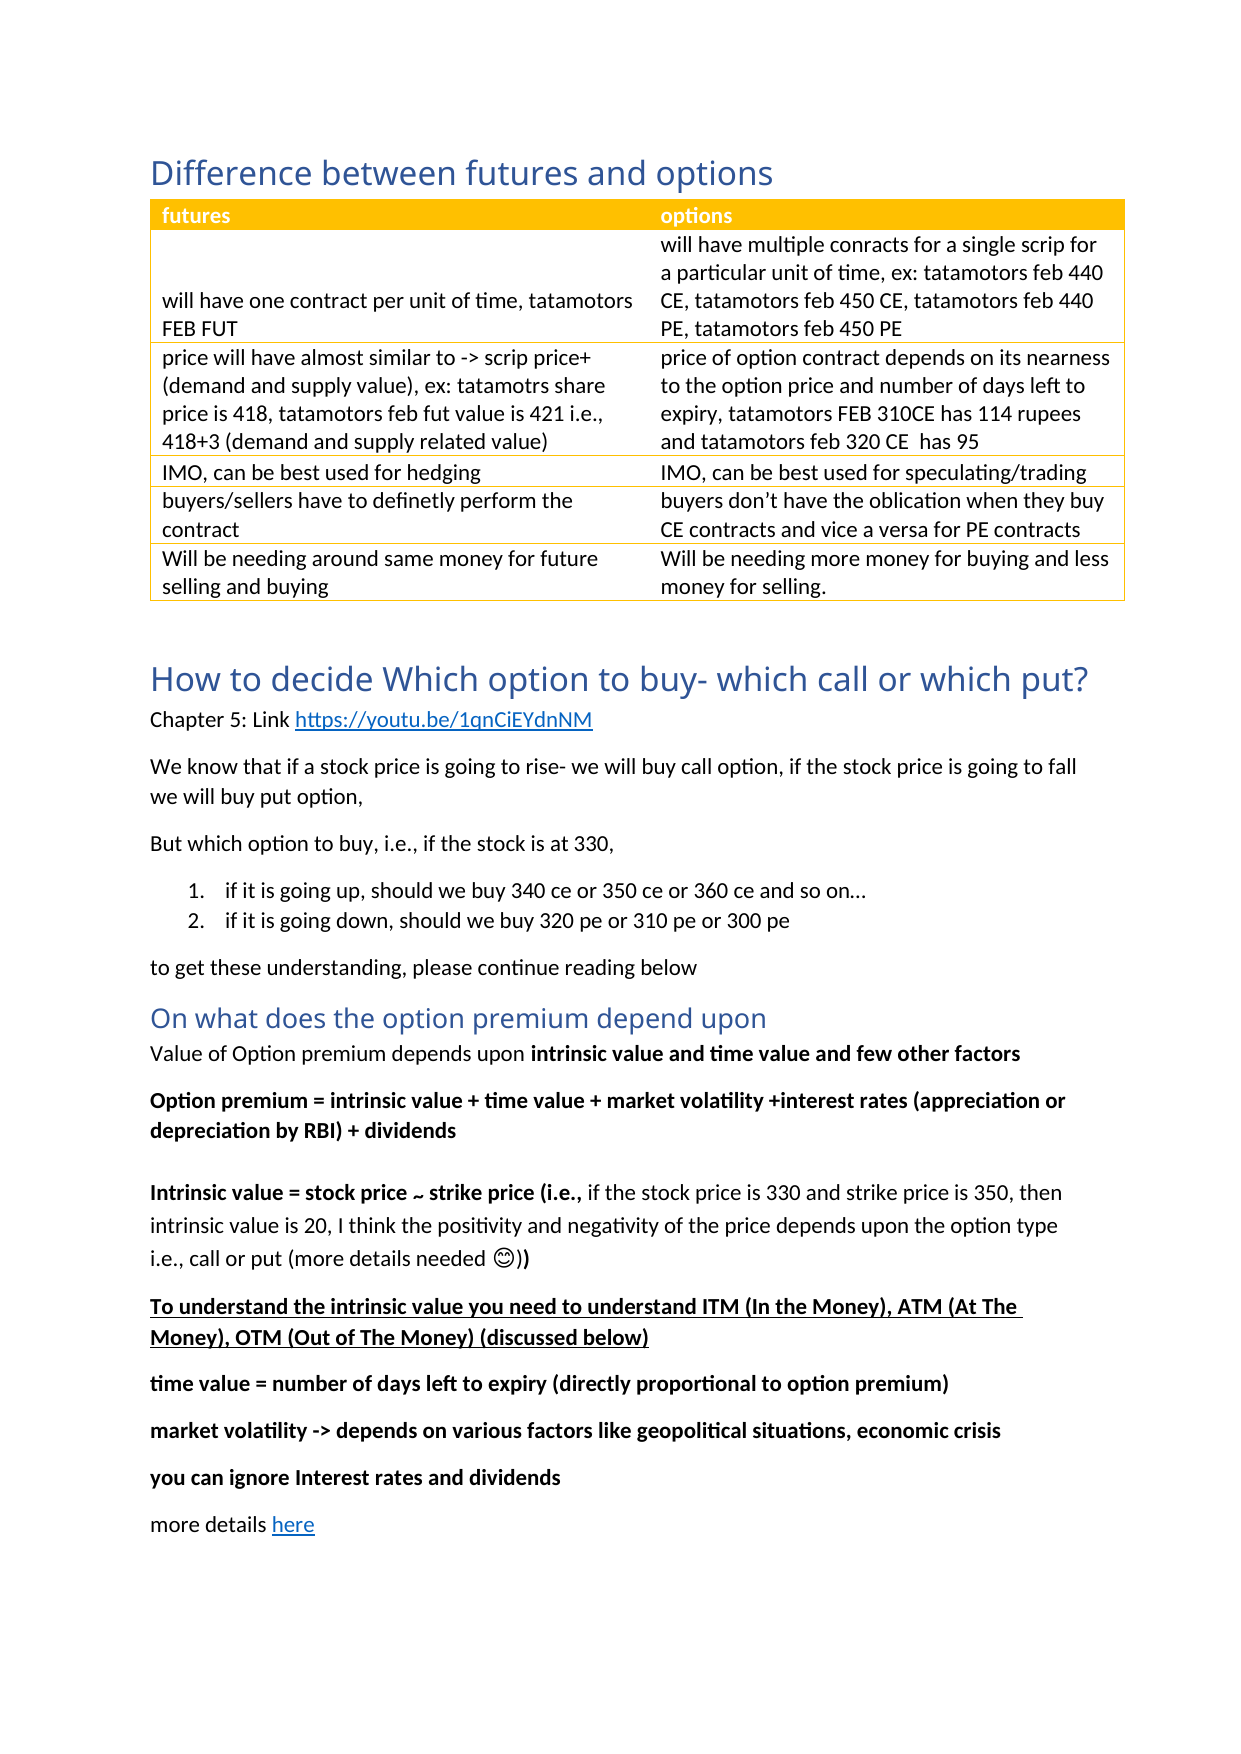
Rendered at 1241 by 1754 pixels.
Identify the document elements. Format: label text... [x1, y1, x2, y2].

table_cell price of option contract depends on its nearness to the option price and number of days left to expiry, tatamotors FEB 310CE has 114 rupees and tatamotors feb 320 CE has 95 [649, 343, 1124, 455]
list if it is going up, should we buy 340 ce or 350 ce or 360 ce and so on… [187, 876, 1090, 904]
table_header options [649, 200, 1124, 229]
table_cell IMO, can be best used for speculating/trading [649, 456, 1124, 486]
text We know that if a stock price is going to rise- we will buy call option, if the stock price is going to fall we will buy put option, [150, 752, 1090, 810]
text Option premium = intrinsic value + time value + market volatility +interest rates (appreciation or depreciation by RBI) + dividends [150, 1086, 1090, 1145]
subtitle How to decide Which option to buy- which call or which put? [150, 656, 1090, 701]
text To understand the intrinsic value you need to understand ITM (In the Money), ATM (At The Money), OTM (Out of The Money) (discussed below) [150, 1292, 1090, 1351]
text Intrinsic value = stock price ~ strike price (i.e., if the stock price is 330 and strike price is 350, then intrinsic value is 20, I think the positivity and negativity of the price depends upon the option type i.e., call or put (more details needed 😊)) [150, 1163, 1090, 1273]
table_header futures [151, 200, 649, 229]
list if it is going down, should we buy 320 pe or 310 pe or 300 pe [187, 906, 1090, 934]
text Value of Option premium depends upon intrinsic value and time value and few other factors [150, 1039, 1090, 1068]
table_cell Will be needing more money for buying and less money for selling. [649, 544, 1124, 600]
table_cell price will have almost similar to -> scrip price+(demand and supply value), ex: tatamotrs share price is 418, tatamotors feb fut value is 421 i.e., 418+3 (demand and supply related value) [151, 343, 649, 455]
text to get these understanding, please continue reading below [150, 953, 1090, 981]
text Chapter 5: Link https://youtu.be/1qnCiEYdnNM [150, 705, 1090, 733]
table_cell will have one contract per unit of time, tatamotors FEB FUT [151, 230, 649, 342]
table_cell buyers don’t have the oblication when they buy CE contracts and vice a versa for PE contracts [649, 487, 1124, 543]
text But which option to buy, i.e., if the stock is at 330, [150, 829, 1090, 857]
subtitle Difference between futures and options [150, 150, 1090, 195]
table_cell buyers/sellers have to definetly perform the contract [151, 487, 649, 543]
text time value = number of days left to expiry (directly proportional to option premium) [150, 1369, 1090, 1398]
table_cell will have multiple conracts for a single scrip for a particular unit of time, ex: tatamotors feb 440 CE, tatamotors feb 450 CE, tatamotors feb 440 PE, tatamotors feb 450 PE [649, 230, 1124, 342]
text more details here [150, 1510, 1090, 1538]
text market volatility -> depends on various factors like geopolitical situations, economic crisis [150, 1416, 1090, 1444]
subtitle On what does the option premium depend upon [150, 1000, 1090, 1037]
text you can ignore Interest rates and dividends [150, 1463, 1090, 1491]
table_cell IMO, can be best used for hedging [151, 456, 649, 486]
table_cell Will be needing around same money for future selling and buying [151, 544, 649, 600]
